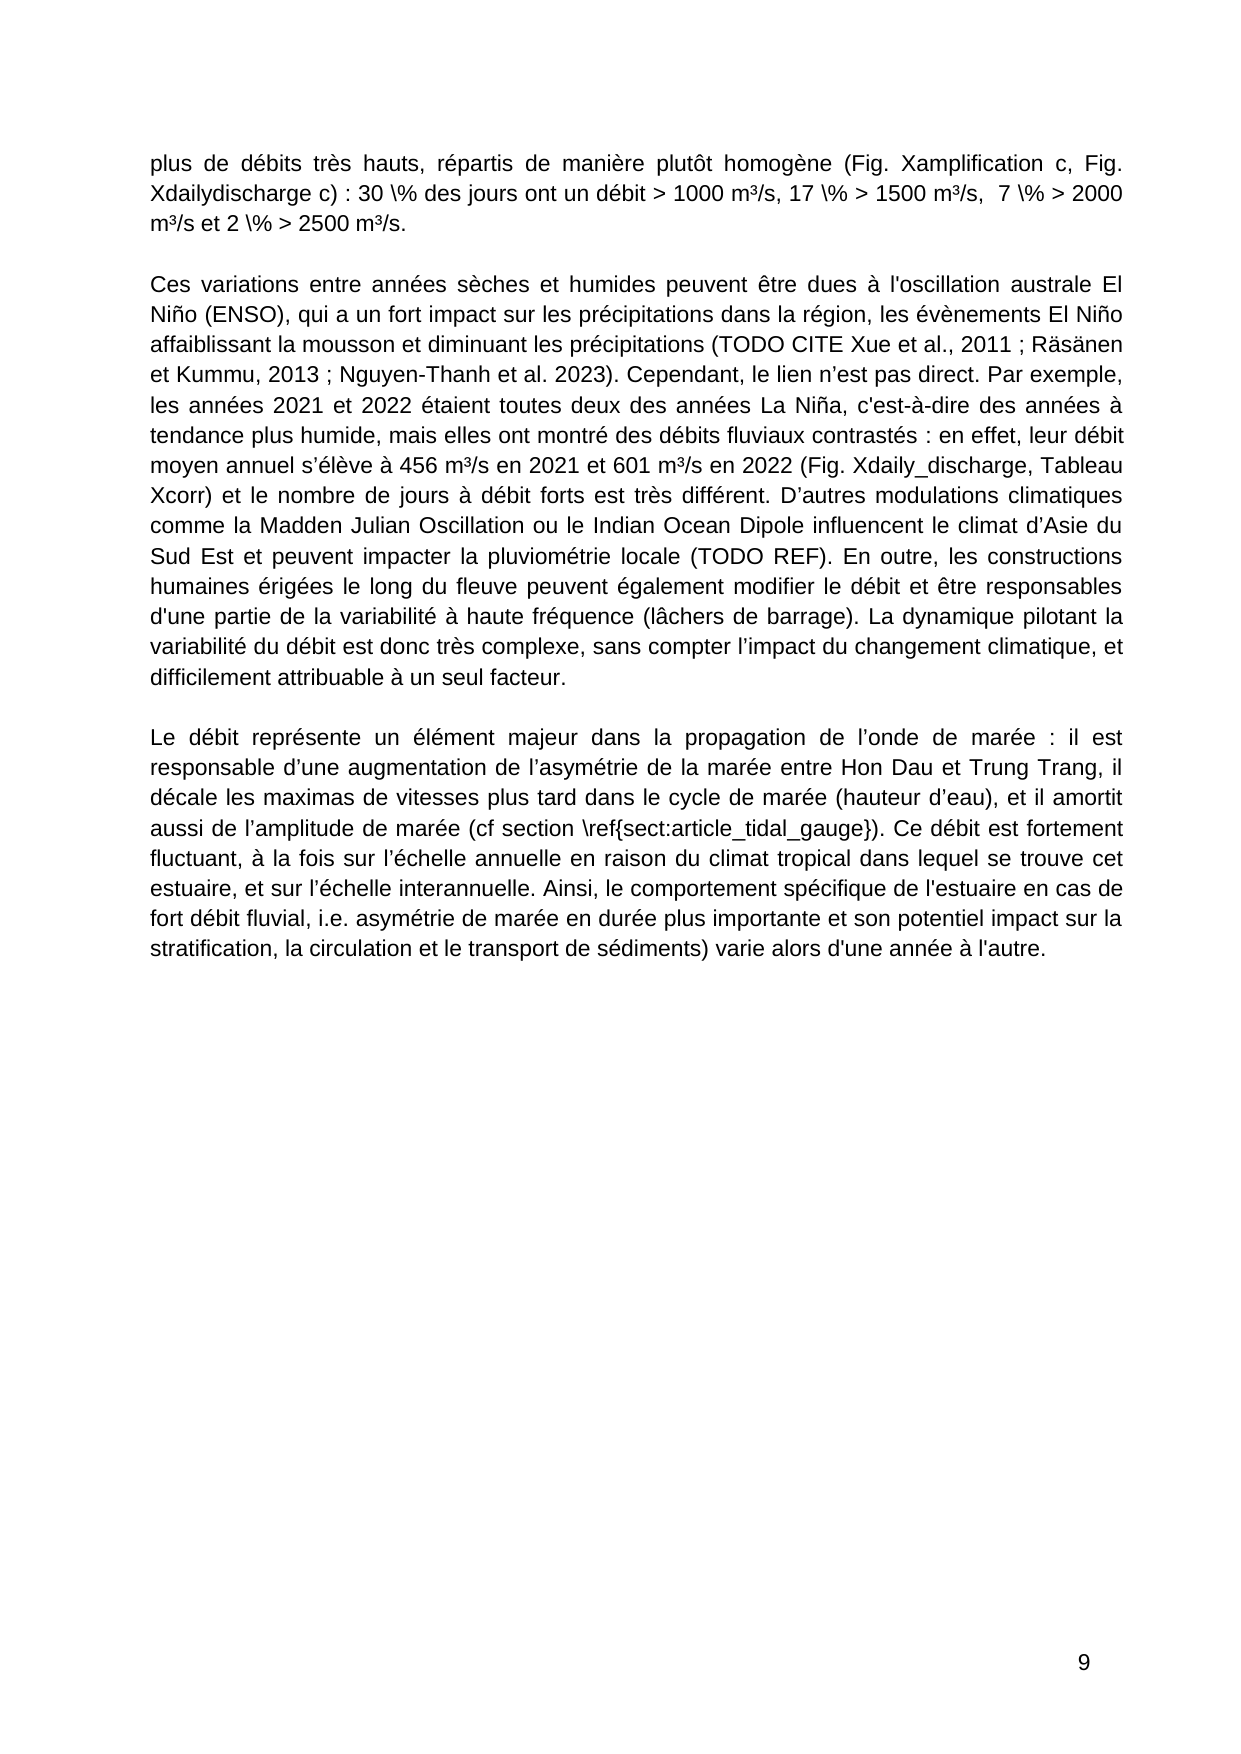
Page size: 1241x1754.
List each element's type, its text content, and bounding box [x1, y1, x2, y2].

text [150, 150, 1124, 237]
text Le débit représente un élément majeur dans la propagation de l’onde de marée : il est responsable d’une augmentation de l’asymétrie de la marée entre Hon Dau et Trung Trang, il décale les maximas de vitesses plus tard dans le cycle de marée (hauteur d’eau), et il amortit aussi de l’amplitude de marée (cf section \ref{sect:article_tidal_gauge}). Ce débit est fortement fluctuant, à la fois sur l’échelle annuelle en raison du climat tropical dans lequel se trouve cet estuaire, et sur l’échelle interannuelle. Ainsi, le comportement spécifique de l'estuaire en cas de fort débit fluvial, i.e. asymétrie de marée en durée plus importante et son potentiel impact sur la stratification, la circulation et le transport de sédiments) varie alors d'une année à l'autre. [150, 724, 1124, 962]
text Ces variations entre années sèches et humides peuvent être dues à l'oscillation australe El Niño (ENSO), qui a un fort impact sur les précipitations dans la région, les évènements El Niño affaiblissant la mousson et diminuant les précipitations (TODO CITE Xue et al., 2011 ; Räsänen et Kummu, 2013 ; Nguyen-Thanh et al. 2023). Cependant, le lien n’est pas direct. Par exemple, les années 2021 et 2022 étaient toutes deux des années La Niña, c'est-à-dire des années à tendance plus humide, mais elles ont montré des débits fluviaux contrastés : en effet, leur débit moyen annuel s’élève à 456 m³/s en 2021 et 601 m³/s en 2022 (Fig. Xdaily_discharge, Tableau Xcorr) et le nombre de jours à débit forts est très différent. D’autres modulations climatiques comme la Madden Julian Oscillation ou le Indian Ocean Dipole influencent le climat d’Asie du Sud Est et peuvent impacter la pluviométrie locale (TODO REF). En outre, les constructions humaines érigées le long du fleuve peuvent également modifier le débit et être responsables d'une partie de la variabilité à haute fréquence (lâchers de barrage). La dynamique pilotant la variabilité du débit est donc très complexe, sans compter l’impact du changement climatique, et difficilement attribuable à un seul facteur. [150, 271, 1124, 690]
